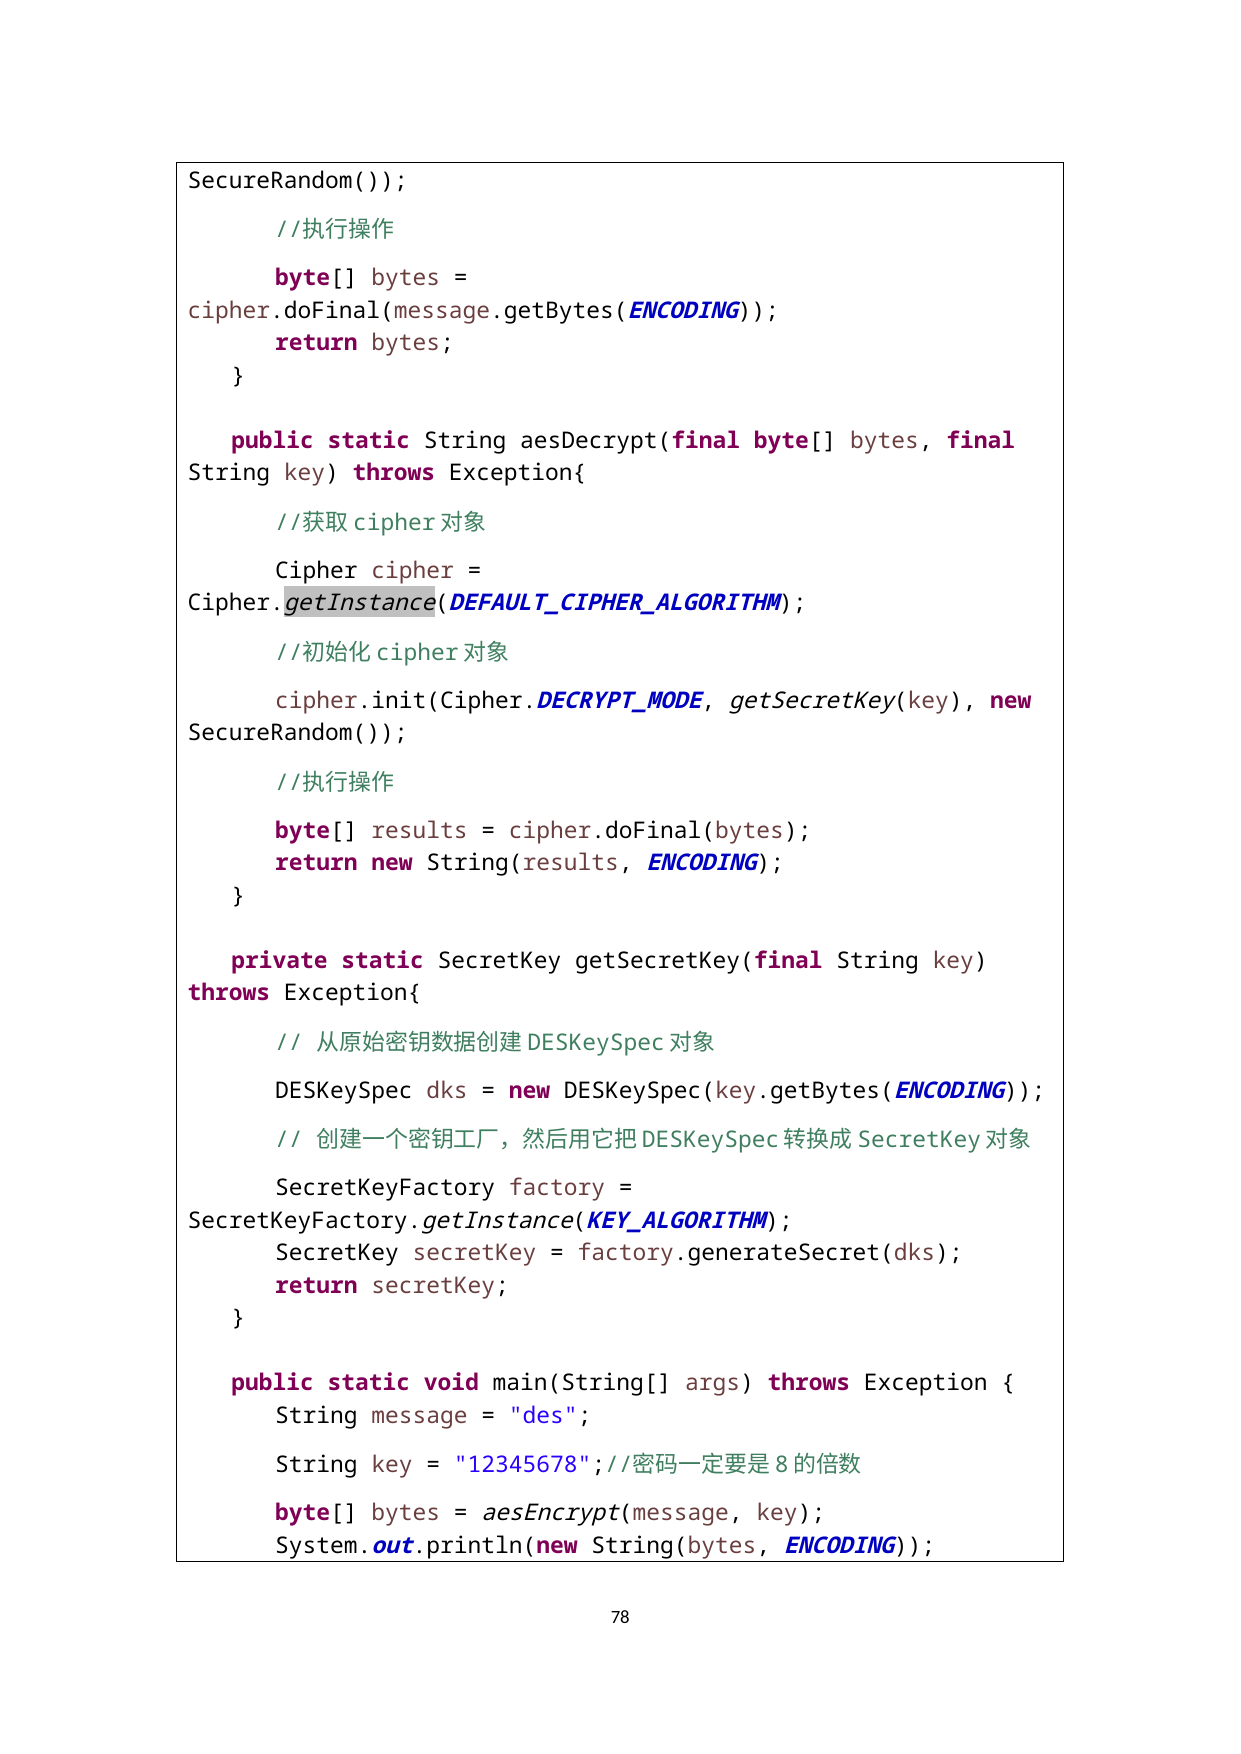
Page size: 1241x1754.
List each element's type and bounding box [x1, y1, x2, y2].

table_header [177, 163, 1063, 1561]
